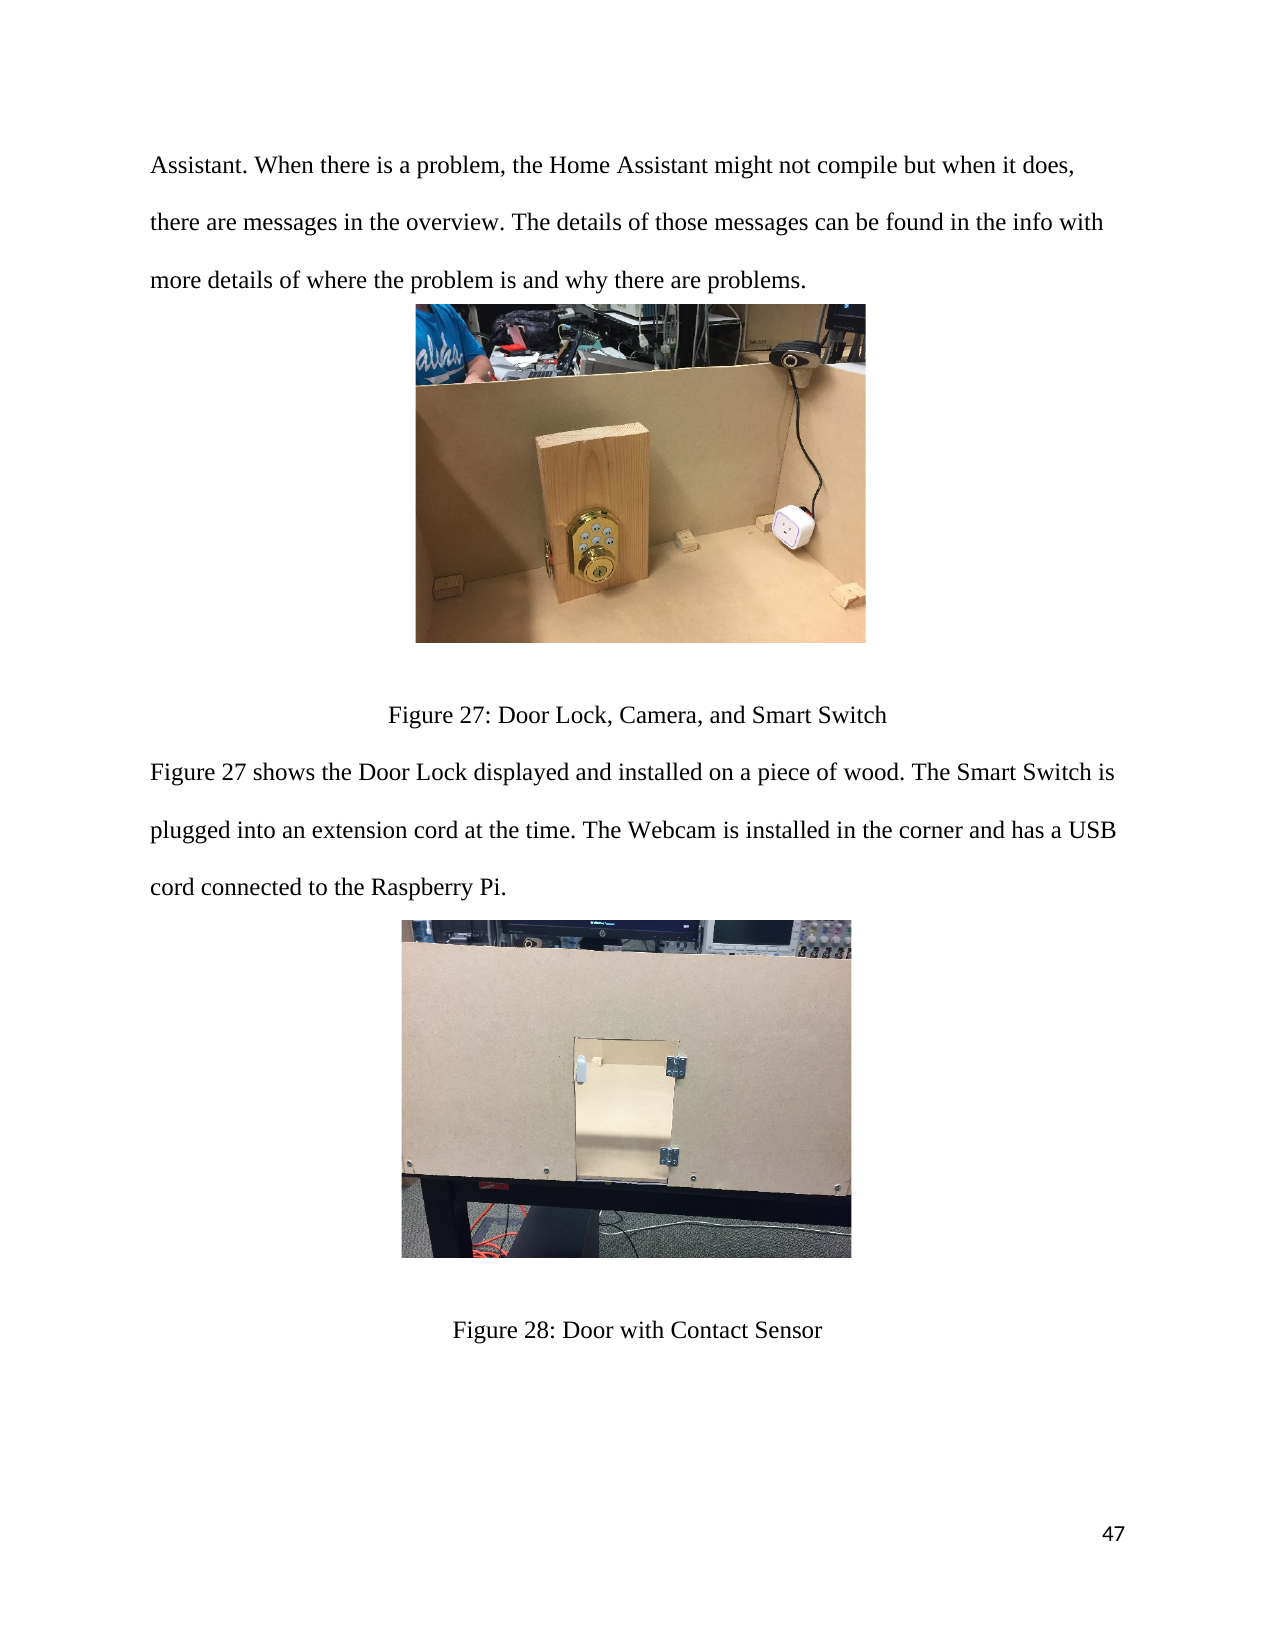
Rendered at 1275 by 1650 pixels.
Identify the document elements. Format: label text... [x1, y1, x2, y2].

picture [401, 920, 852, 1258]
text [150, 150, 1125, 294]
text Figure 27 shows the Door Lock displayed and installed on a piece of wood. The Smart Switch is plugged into an extension cord at the time. The Webcam is installed in the corner and has a USB cord connected to the Raspberry Pi. [150, 757, 1125, 901]
picture [415, 304, 866, 643]
